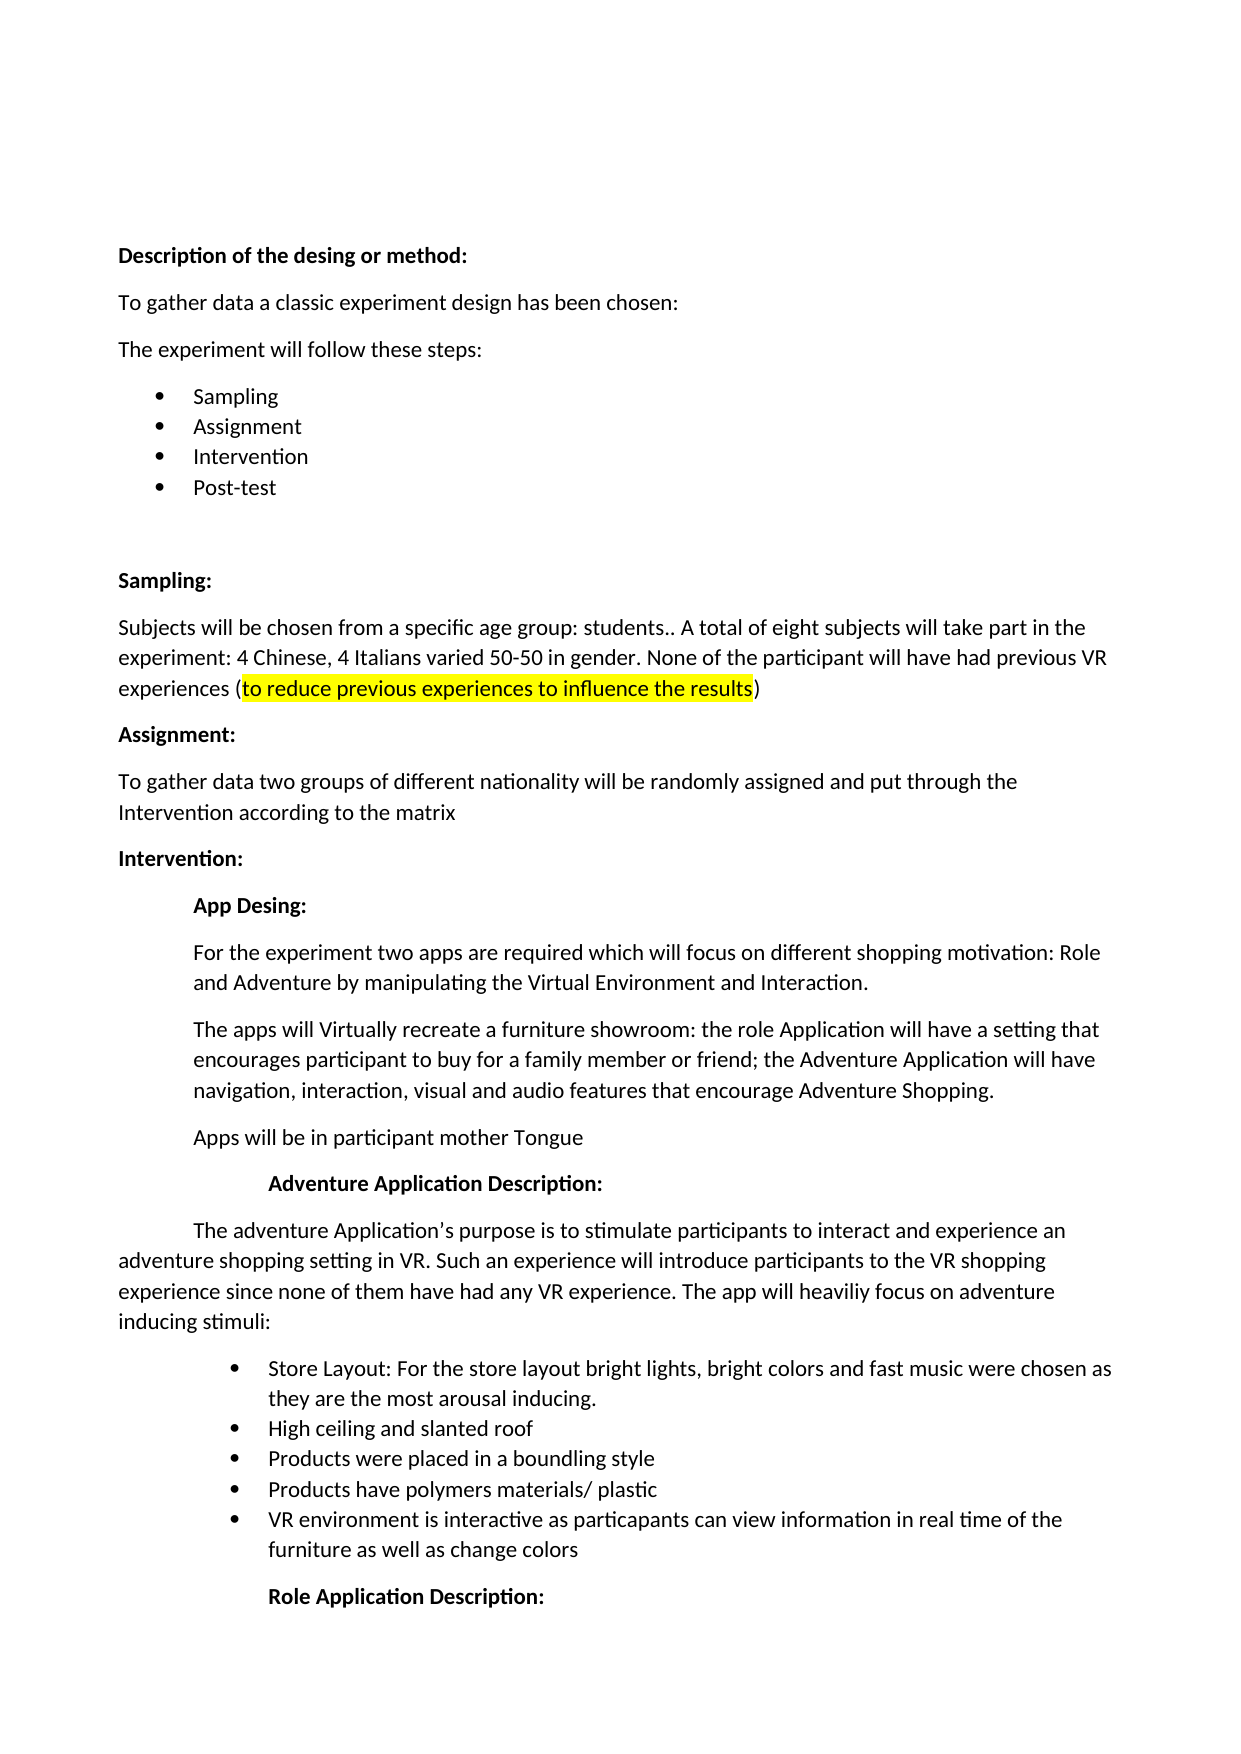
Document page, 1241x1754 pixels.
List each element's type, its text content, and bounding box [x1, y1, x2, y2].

list Sampling [156, 382, 1122, 410]
text Subjects will be chosen from a specific age group: students.. A total of eight subjects will take part in the experiment: 4 Chinese, 4 Italians varied 50-50 in gender. None of the participant will have had previous VR experiences (to reduce previous experiences to influence the results) [118, 613, 1122, 702]
list VR environment is interactive as particapants can view information in real time of the furniture as well as change colors [231, 1505, 1122, 1563]
text The adventure Application’s purpose is to stimulate participants to interact and experience an adventure shopping setting in VR. Such an experience will introduce participants to the VR shopping experience since none of them have had any VR experience. The app will heaviliy focus on adventure inducing stimuli: [118, 1216, 1122, 1335]
text App Desing: [118, 891, 1122, 919]
text Assignment: [118, 721, 1122, 748]
text Adventure Application Description: [118, 1169, 1122, 1197]
list Post-test [156, 473, 1122, 501]
text For the experiment two apps are required which will focus on different shopping motivation: Role and Adventure by manipulating the Virtual Environment and Interaction. [193, 938, 1122, 996]
list High ceiling and slanted roof [231, 1414, 1122, 1442]
text To gather data two groups of different nationality will be randomly assigned and put through the Intervention according to the matrix [118, 767, 1122, 826]
text The apps will Virtually recreate a furniture showroom: the role Application will have a setting that encourages participant to buy for a family member or friend; the Adventure Application will have navigation, interaction, visual and audio features that encourage Adventure Shopping. [193, 1015, 1122, 1104]
list Store Layout: For the store layout bright lights, bright colors and fast music were chosen as they are the most arousal inducing. [231, 1354, 1122, 1412]
text Sampling: [118, 566, 1122, 594]
list Assignment [156, 412, 1122, 440]
text Role Application Description: [193, 1582, 1122, 1610]
list Intervention [156, 442, 1122, 470]
text Intervention: [118, 844, 1122, 872]
text The experiment will follow these steps: [118, 335, 1122, 363]
list Products were placed in a boundling style [231, 1444, 1122, 1472]
text To gather data a classic experiment design has been chosen: [118, 288, 1122, 316]
list Products have polymers materials/ plastic [231, 1475, 1122, 1503]
text Description of the desing or method: [118, 241, 1122, 269]
text Apps will be in participant mother Tongue [118, 1123, 1122, 1151]
